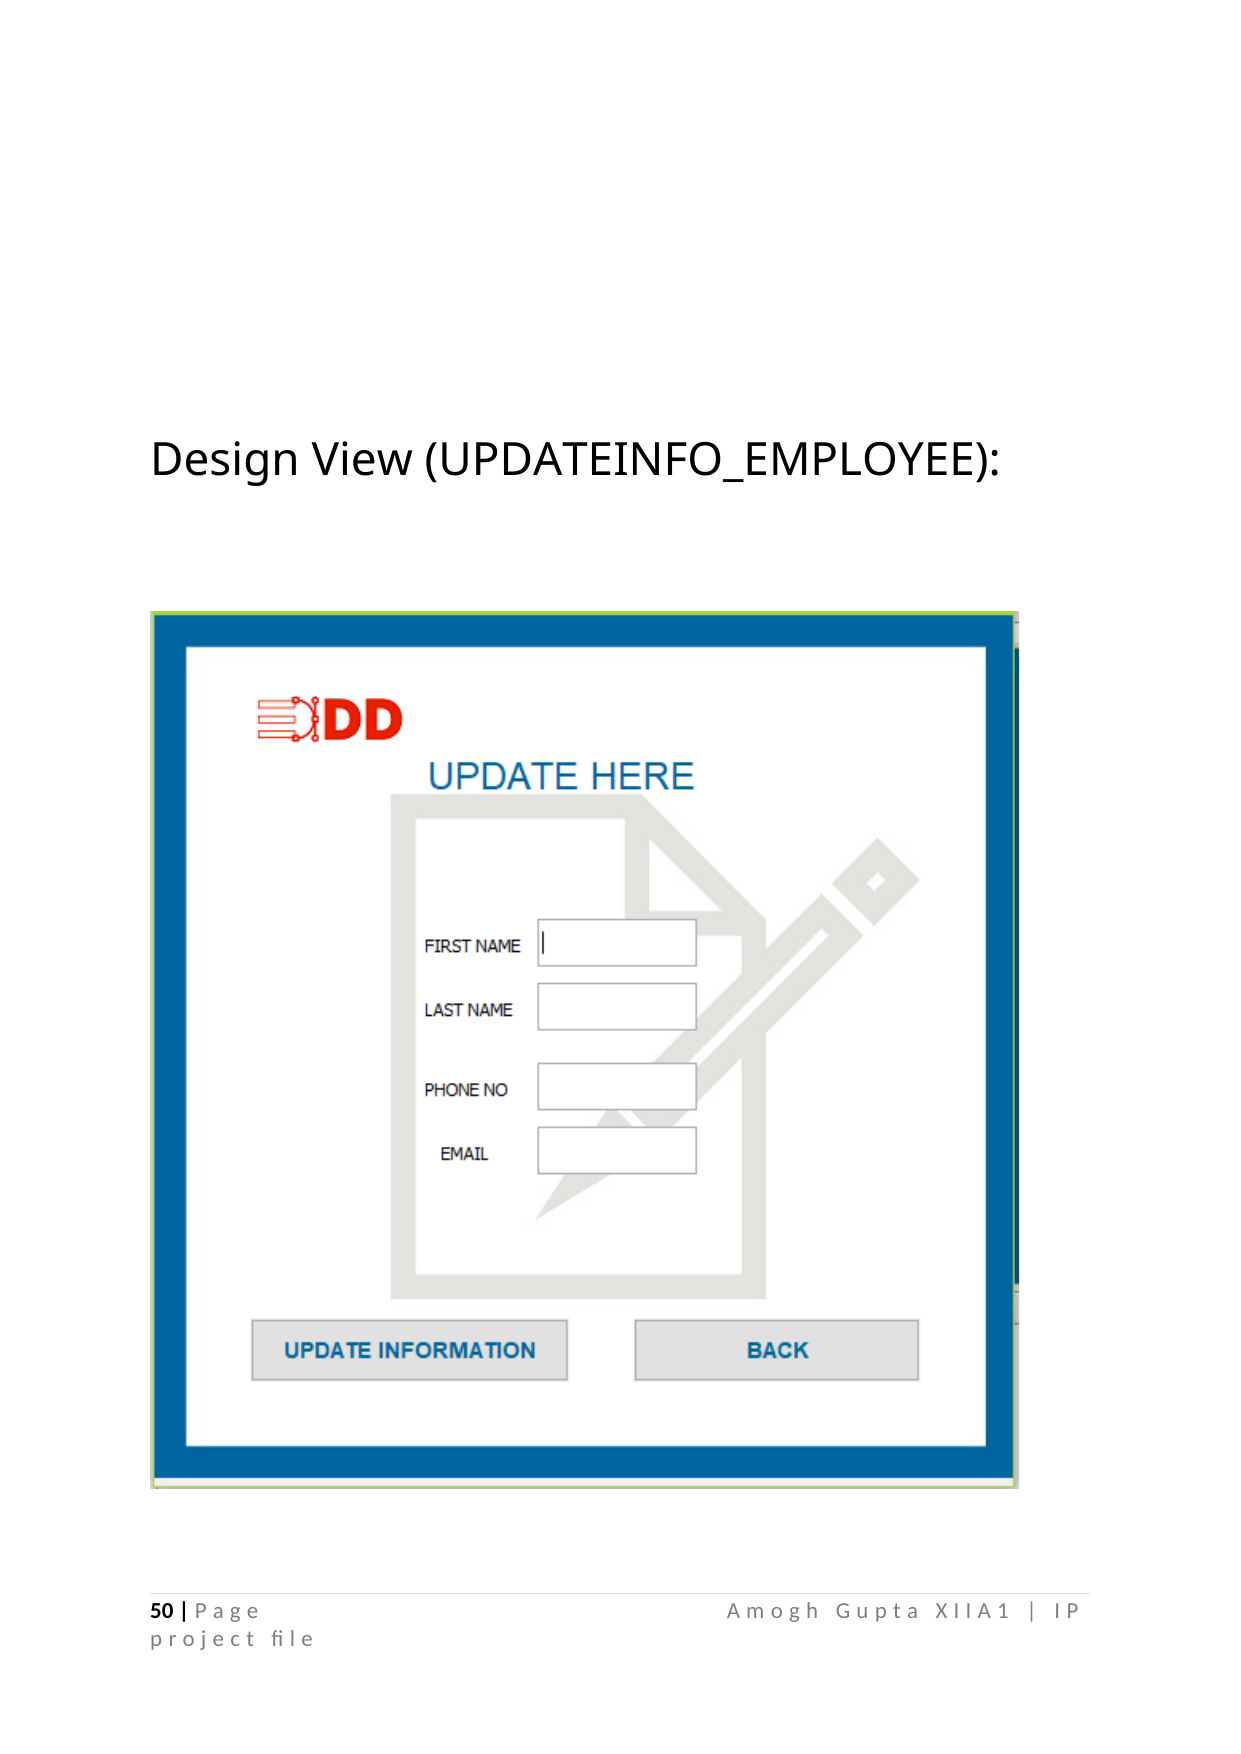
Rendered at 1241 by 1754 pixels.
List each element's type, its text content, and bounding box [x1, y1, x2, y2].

picture [150, 611, 1020, 1489]
text Design View (UPDATEINFO_EMPLOYEE): [150, 427, 1090, 489]
